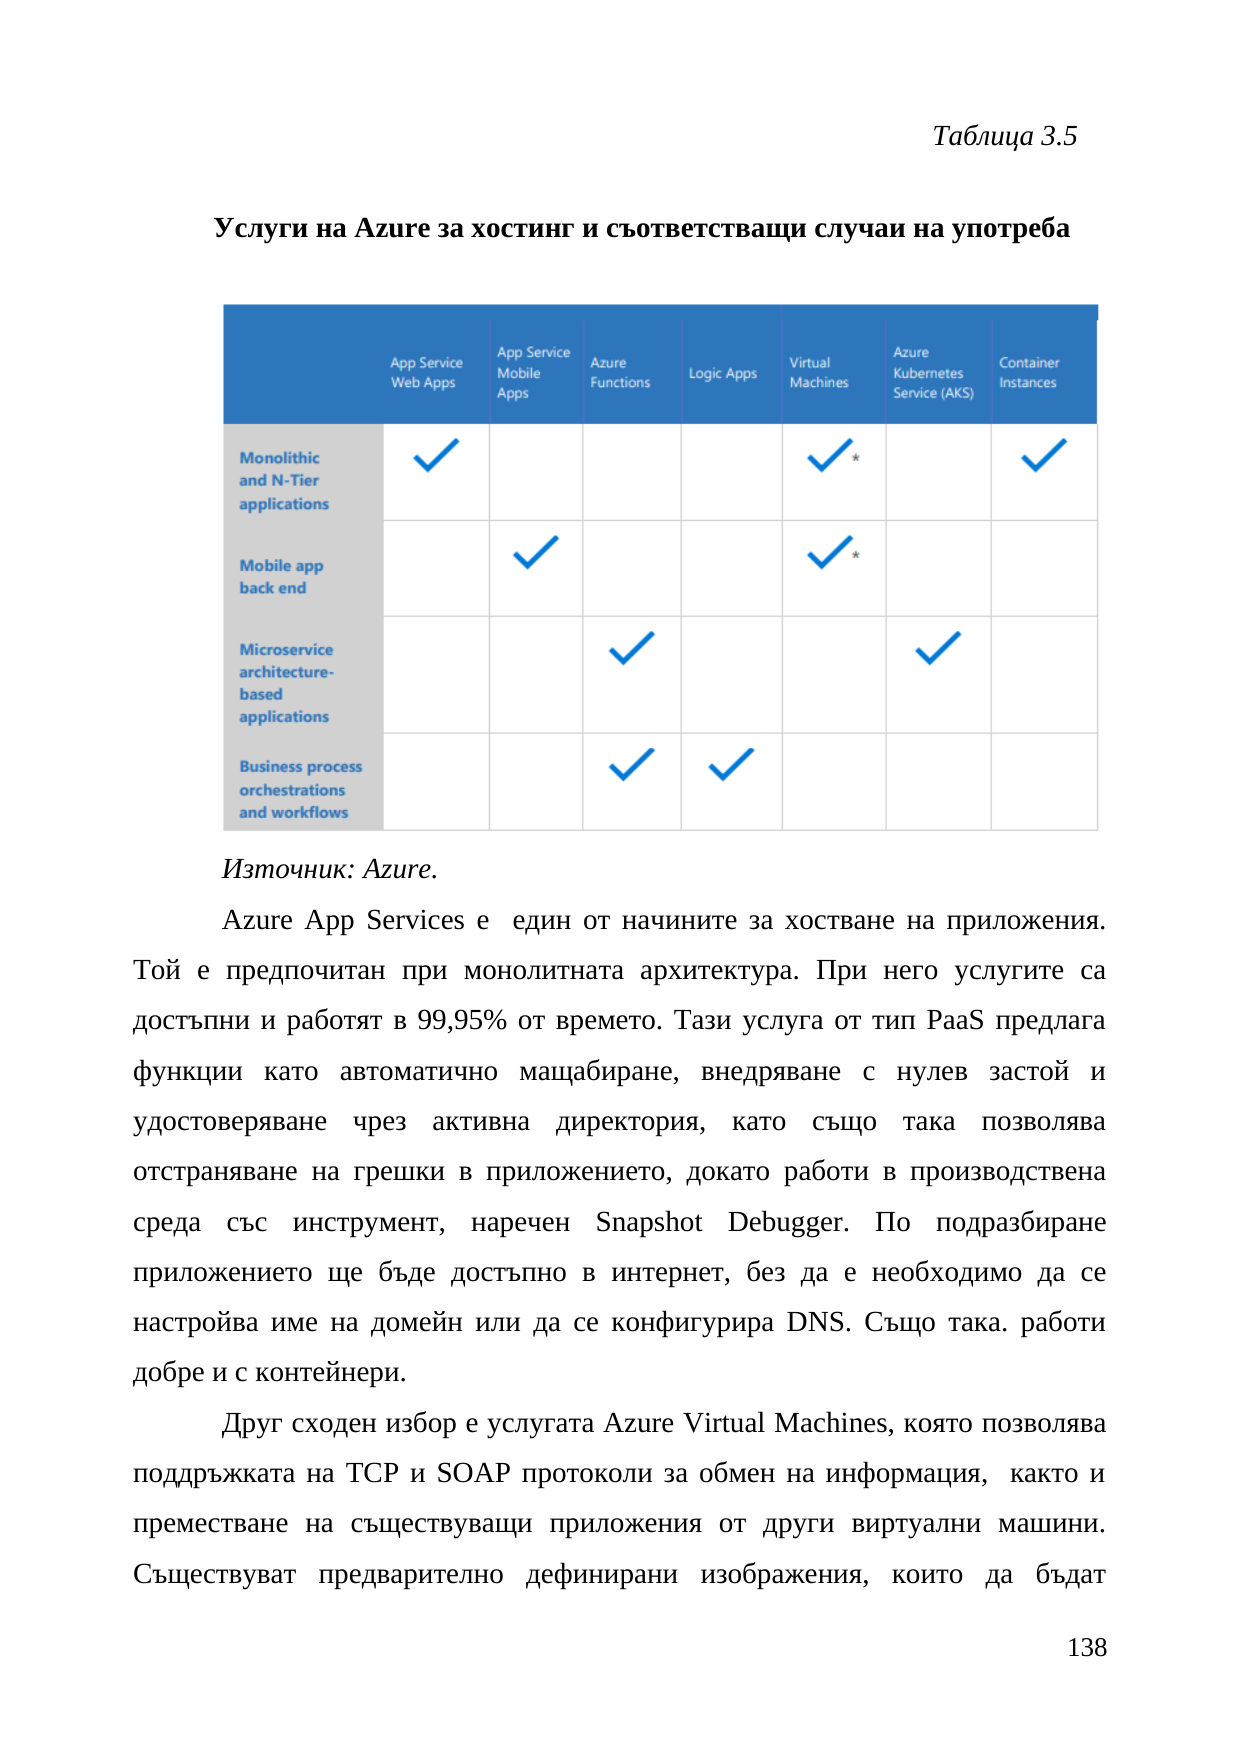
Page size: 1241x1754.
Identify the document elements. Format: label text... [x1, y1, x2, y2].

text Източник: Azure. [133, 851, 1107, 885]
title Услуги на Azure за хостинг и съответстващи случаи на употреба [192, 177, 1078, 277]
text Azure App Services е eдин от начините за хостване на приложения. Той е предпочитан при монолитната архитектура. При него услугите са достъпни и работят в 99,95% от времето. Тази услуга от тип PaaS предлага функции като автоматично мащабиране, внедряване с нулев застой и удостоверяване чрез активна директория, като също така позволява отстраняване на грешки в приложението, докато работи в производствена среда със инструмент, наречен Snapshot Debugger. По подразбиране приложението ще бъде достъпно в интернет, без да е необходимо да се настройва име на домейн или да се конфигурира DNS. Също така. работи добре и с контейнери. [133, 902, 1107, 1388]
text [133, 1405, 1107, 1589]
title Таблица 3.5 [192, 118, 1078, 152]
picture [221, 302, 1105, 835]
